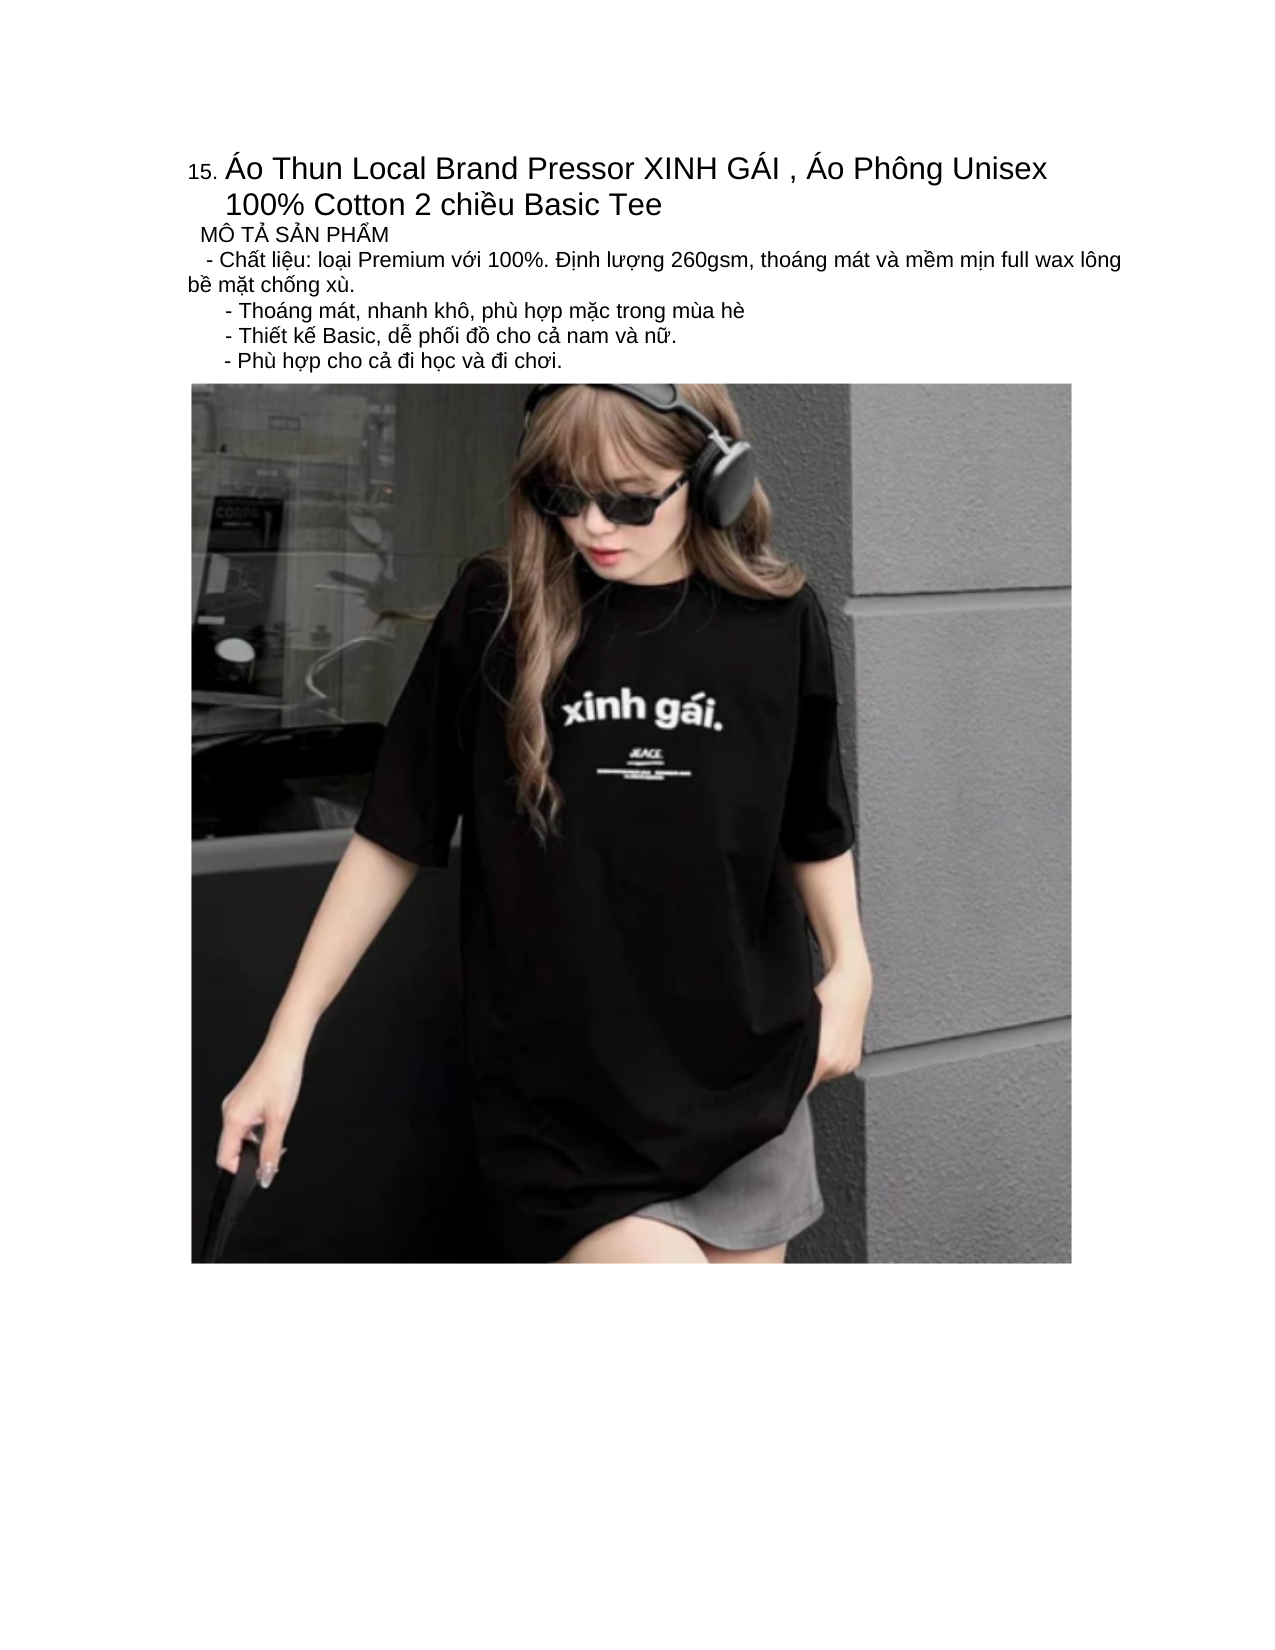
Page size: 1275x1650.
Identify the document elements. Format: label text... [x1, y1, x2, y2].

list Áo Thun Local Brand Pressor XINH GÁI , Áo Phông Unisex 100% Cotton 2 chiều Basic Tee [663, 150, 1125, 222]
picture [187, 373, 1075, 1267]
list - Thiết kế Basic, dễ phối đồ cho cả nam và nữ. [225, 323, 1125, 348]
text MÔ TẢ SẢN PHẨM [187, 222, 1125, 247]
text - Phù hợp cho cả đi học và đi chơi. [187, 348, 1125, 373]
text - Chất liệu: loại Premium với 100%. Định lượng 260gsm, thoáng mát và mềm mịn full wax lông bề mặt chống xù. [187, 247, 1125, 297]
list - Thoáng mát, nhanh khô, phù hợp mặc trong mùa hè [225, 297, 1125, 323]
